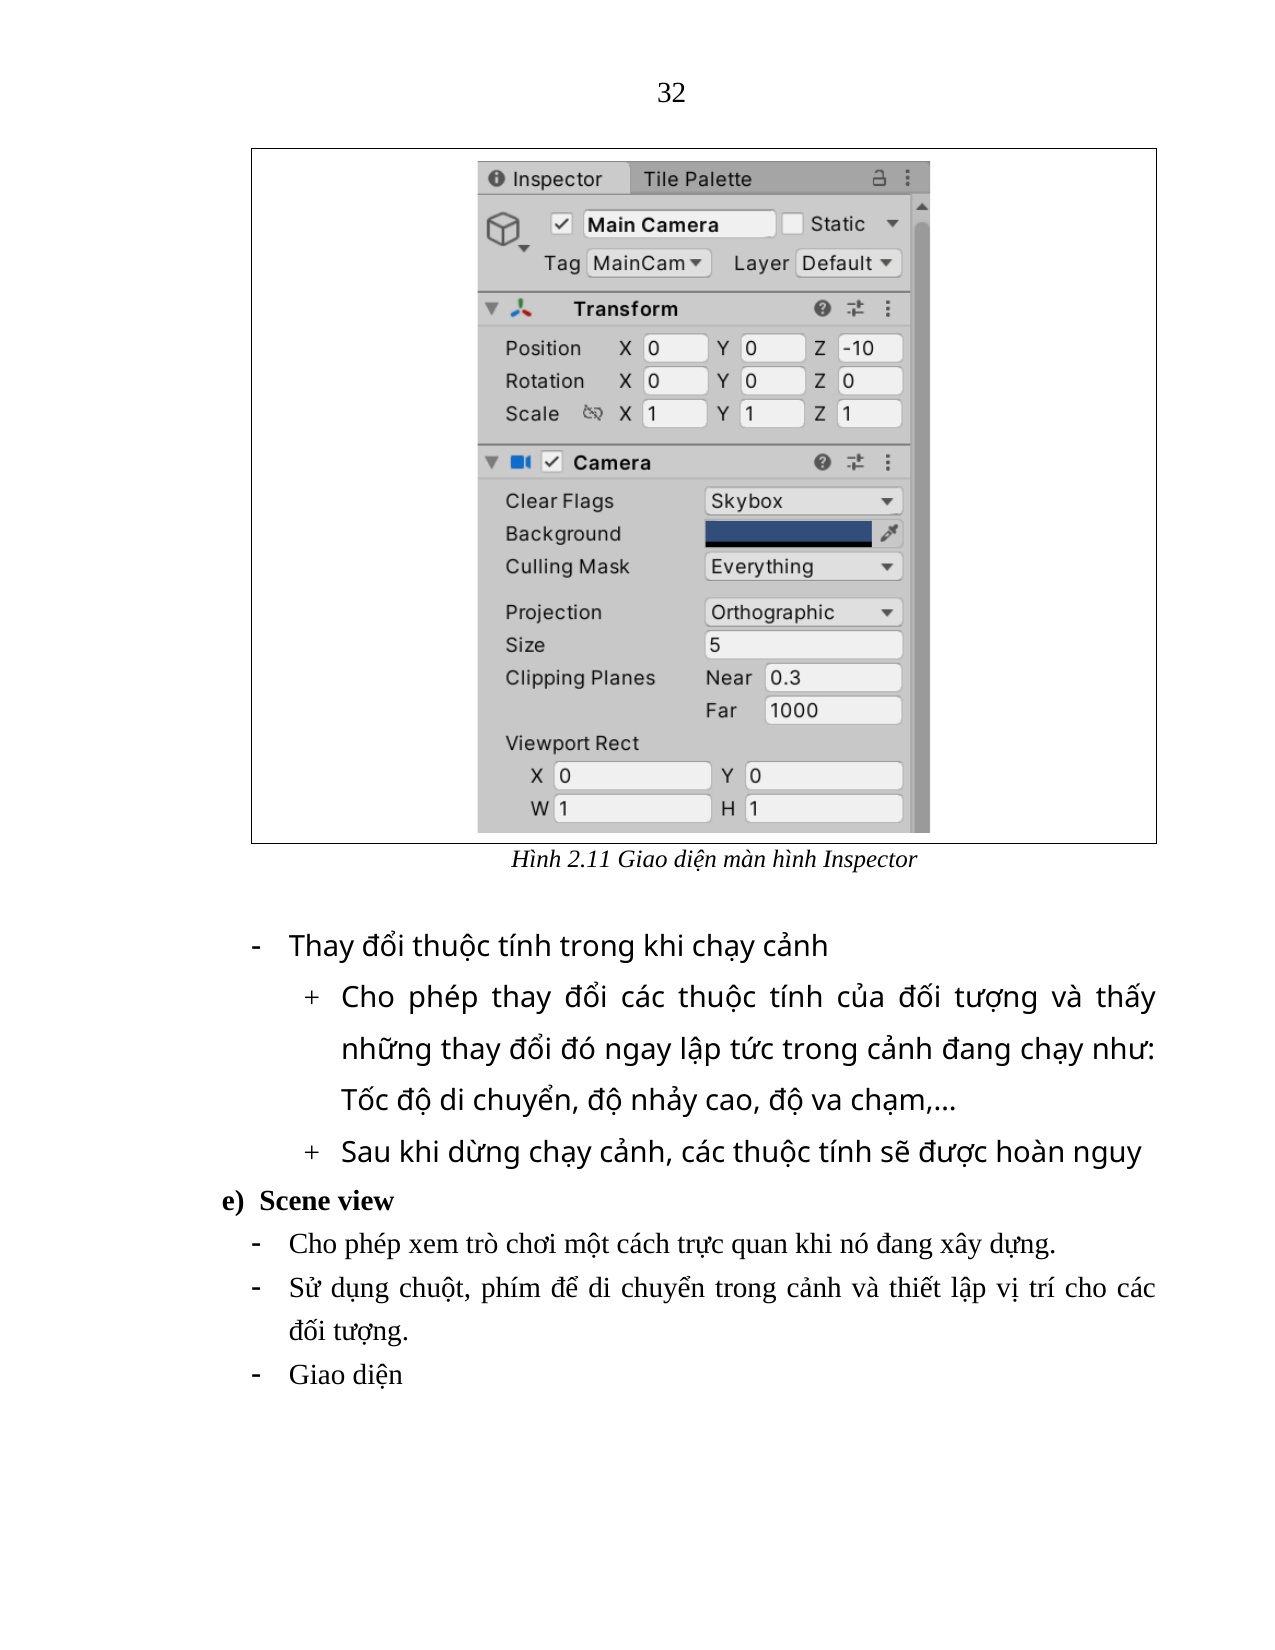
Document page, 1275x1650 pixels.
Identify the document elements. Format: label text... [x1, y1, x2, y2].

picture [477, 161, 931, 833]
list Sử dụng chuột, phím để di chuyển trong cảnh và thiết lập vị trí cho các đối tượng. [251, 1270, 1157, 1347]
text Hình 2.11 Giao diện màn hình Inspector [274, 844, 1157, 873]
list Thay đổi thuộc tính trong khi chạy cảnh [251, 925, 1157, 964]
list Cho phép xem trò chơi một cách trực quan khi nó đang xây dựng. [251, 1226, 1157, 1260]
table_header [252, 149, 1156, 843]
list Sau khi dừng chạy cảnh, các thuộc tính sẽ được hoàn nguy [303, 1131, 1157, 1171]
list Scene view [222, 1183, 1157, 1216]
list Cho phép thay đổi các thuộc tính của đối tượng và thấy những thay đổi đó ngay lập tức trong cảnh đang chạy như: Tốc độ di chuyển, độ nhảy cao, độ va chạm,… [303, 976, 1157, 1119]
list Giao diện [251, 1357, 1157, 1391]
